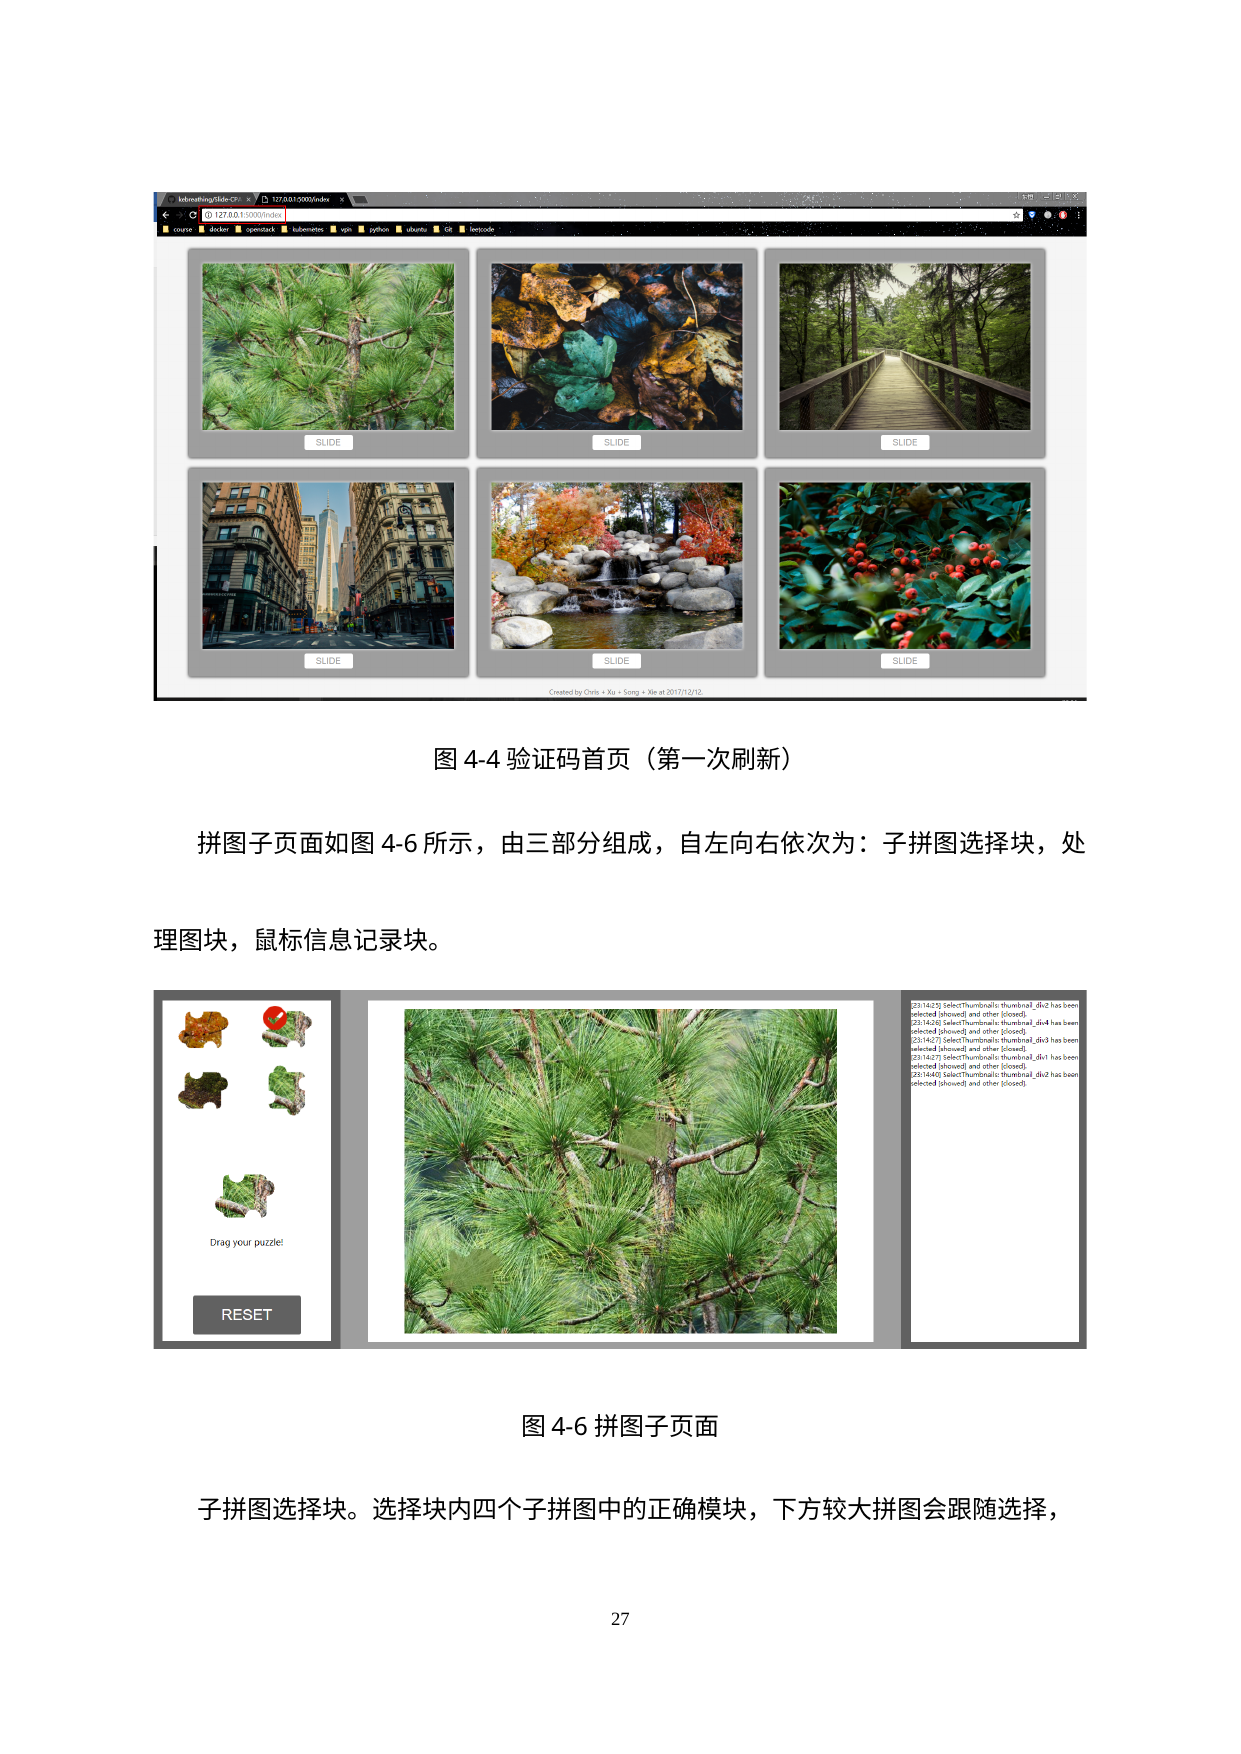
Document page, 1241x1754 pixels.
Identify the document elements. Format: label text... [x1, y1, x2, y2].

text 图4-4 验证码首页（第一次刷新） [153, 726, 1087, 791]
text 拼图子页面如图4-6所示，由三部分组成，自左向右依次为：子拼图选择块，处理图块，鼠标信息记录块。 [153, 809, 1087, 971]
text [153, 1475, 1087, 1540]
picture [153, 192, 1087, 701]
text 图4-6 拼图子页面 [153, 1392, 1087, 1457]
picture [153, 989, 1087, 1349]
